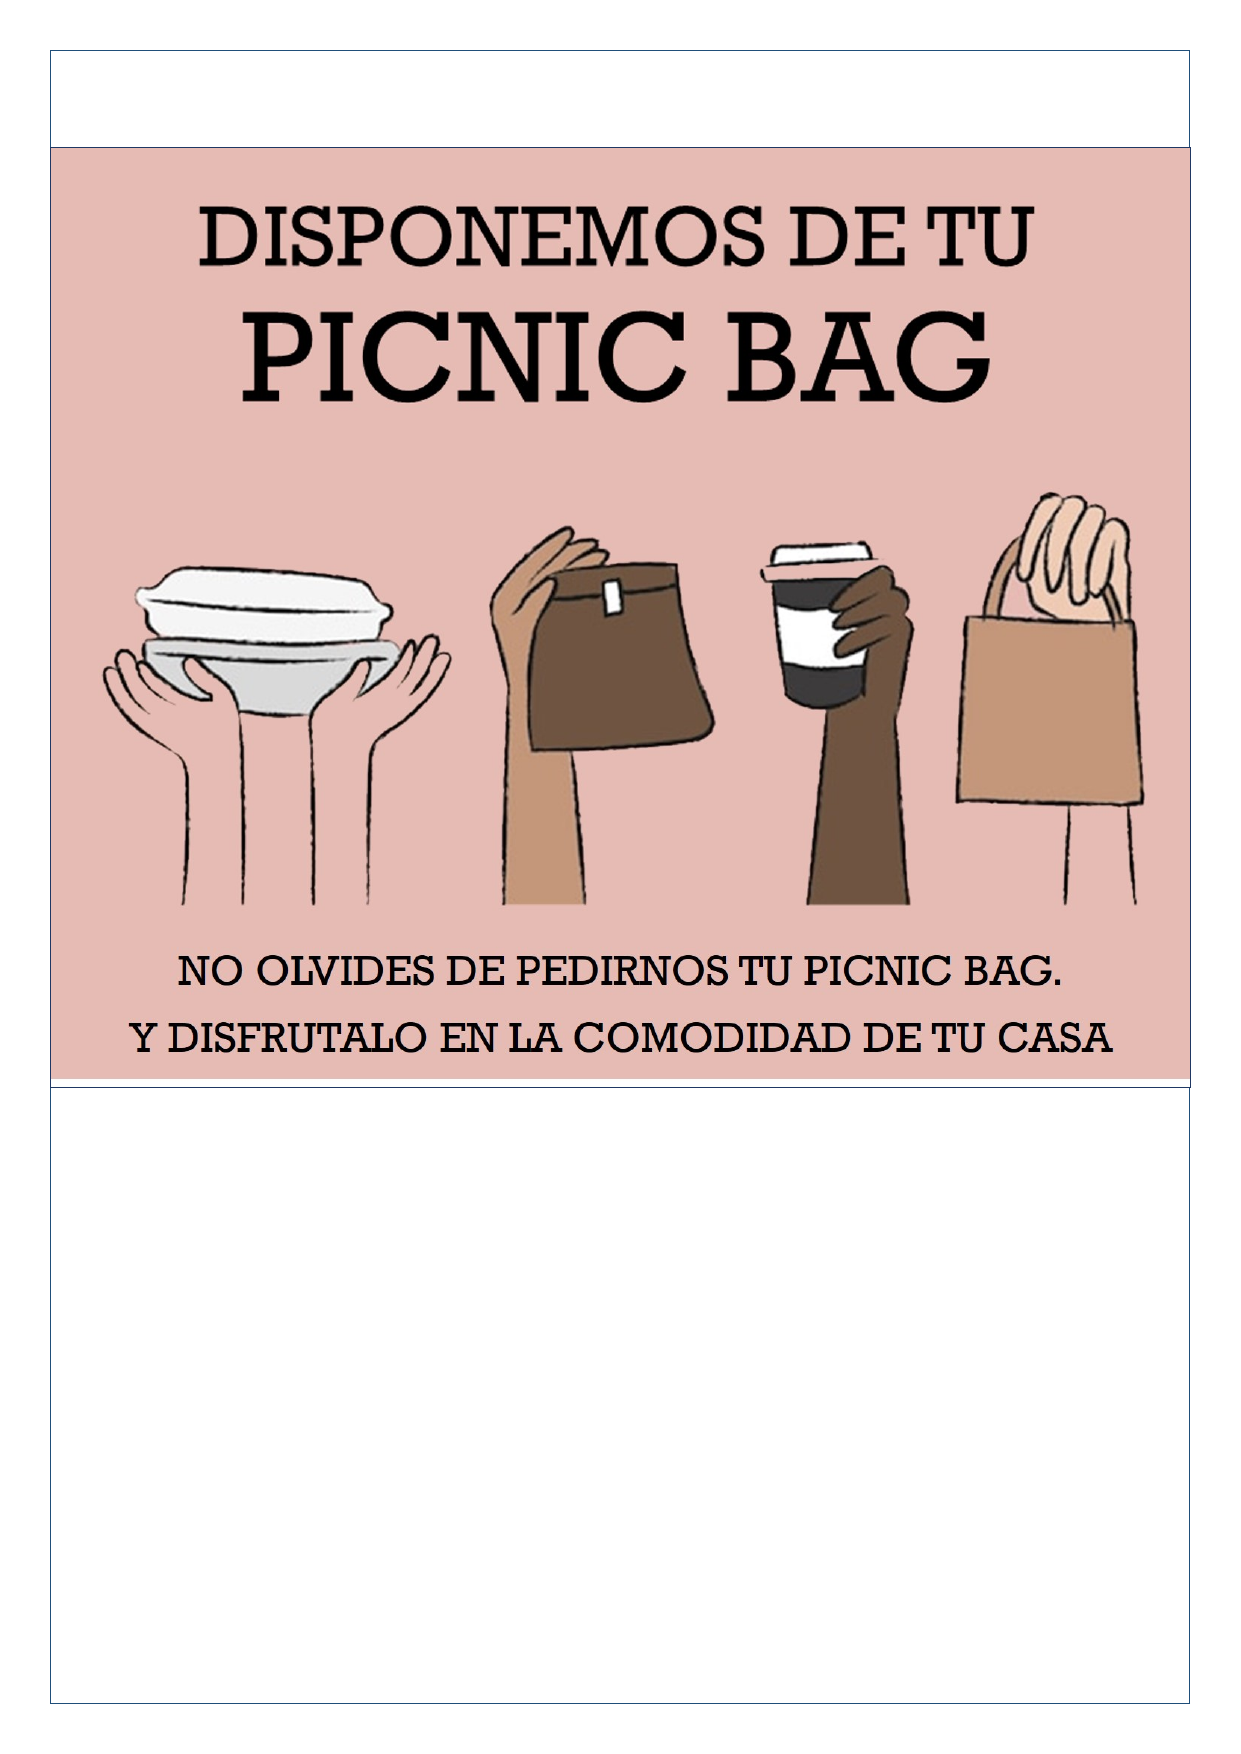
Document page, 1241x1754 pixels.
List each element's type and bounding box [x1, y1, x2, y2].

picture [51, 148, 1190, 1087]
